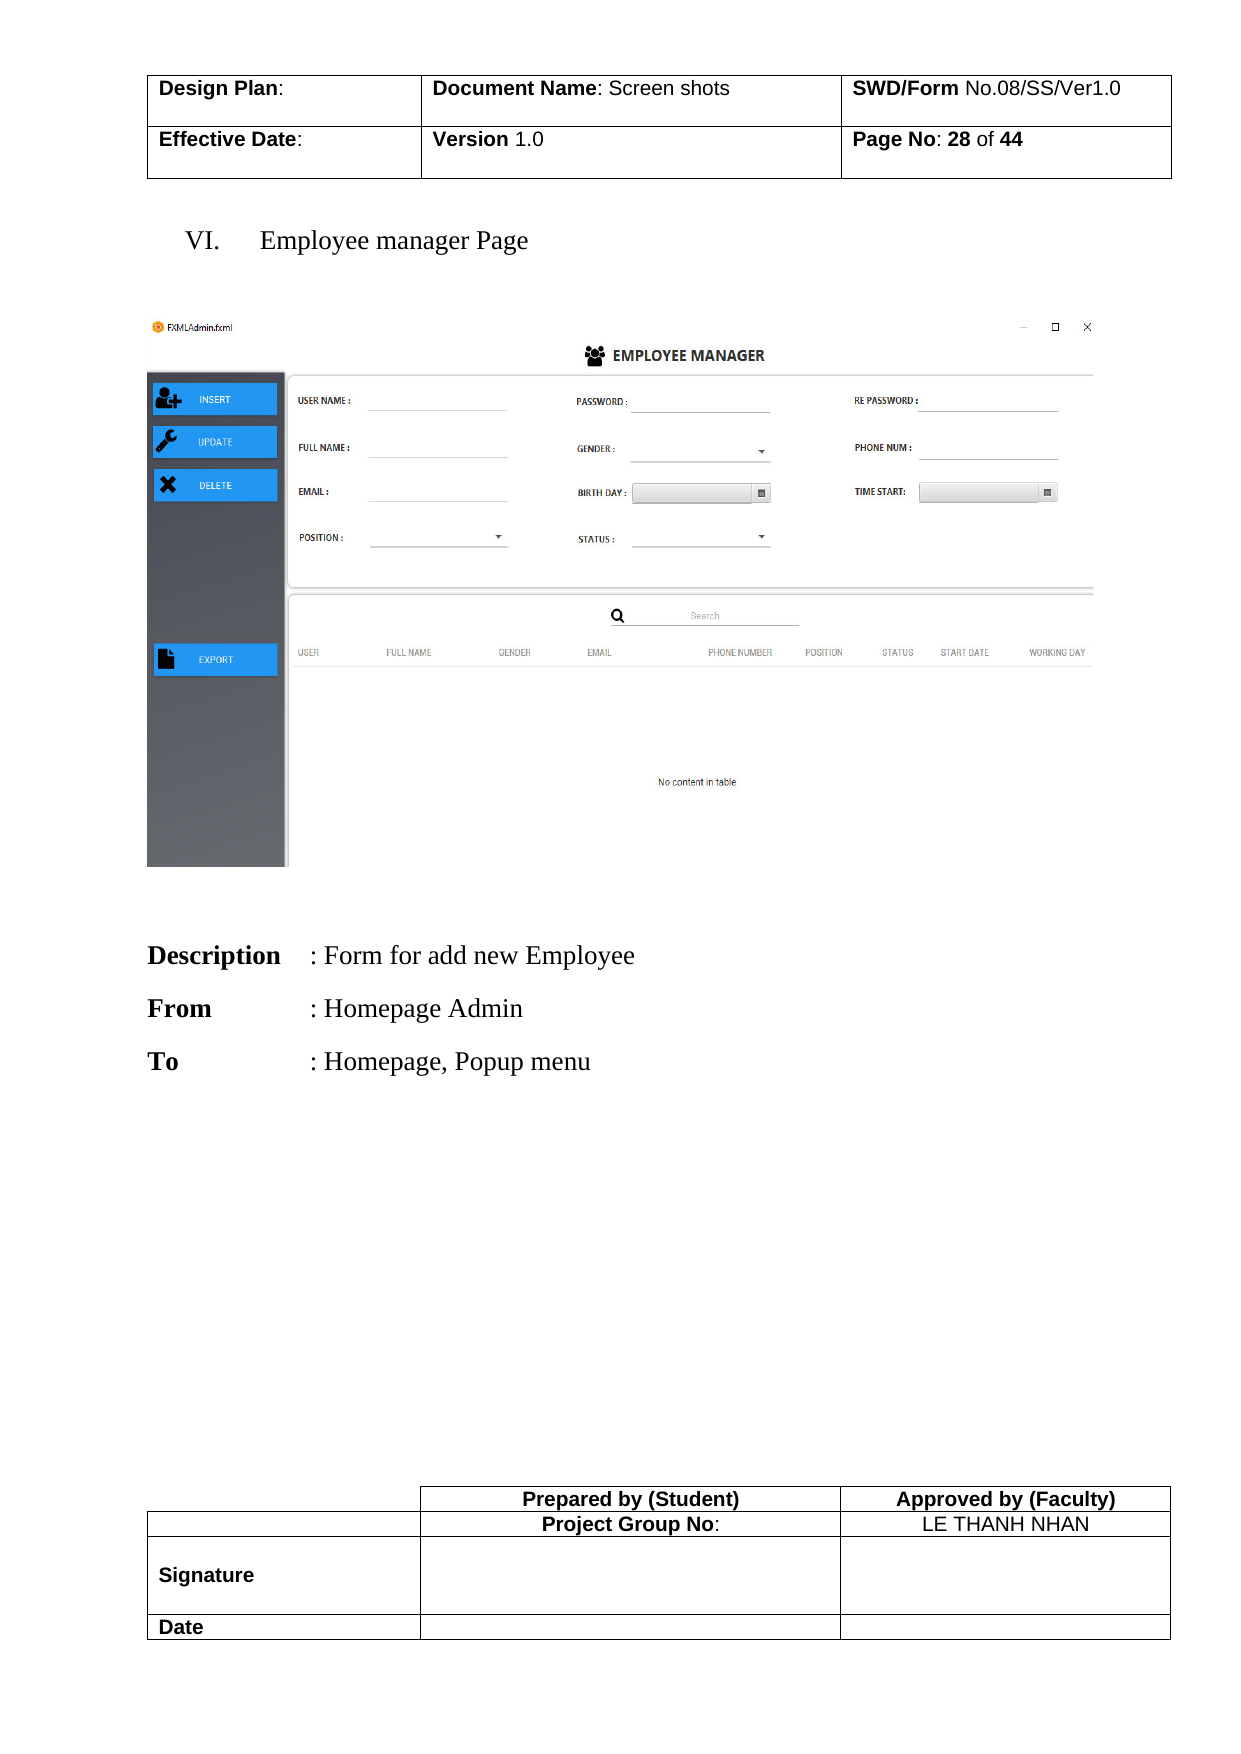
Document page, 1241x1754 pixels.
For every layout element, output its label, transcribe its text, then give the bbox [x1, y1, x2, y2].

text To : Homepage, Popup menu [147, 1045, 1093, 1076]
text Description : Form for add new Employee [147, 939, 1093, 970]
list Employee manager Page [184, 224, 1093, 255]
picture [147, 316, 1094, 867]
text From : Homepage Admin [147, 992, 1093, 1023]
